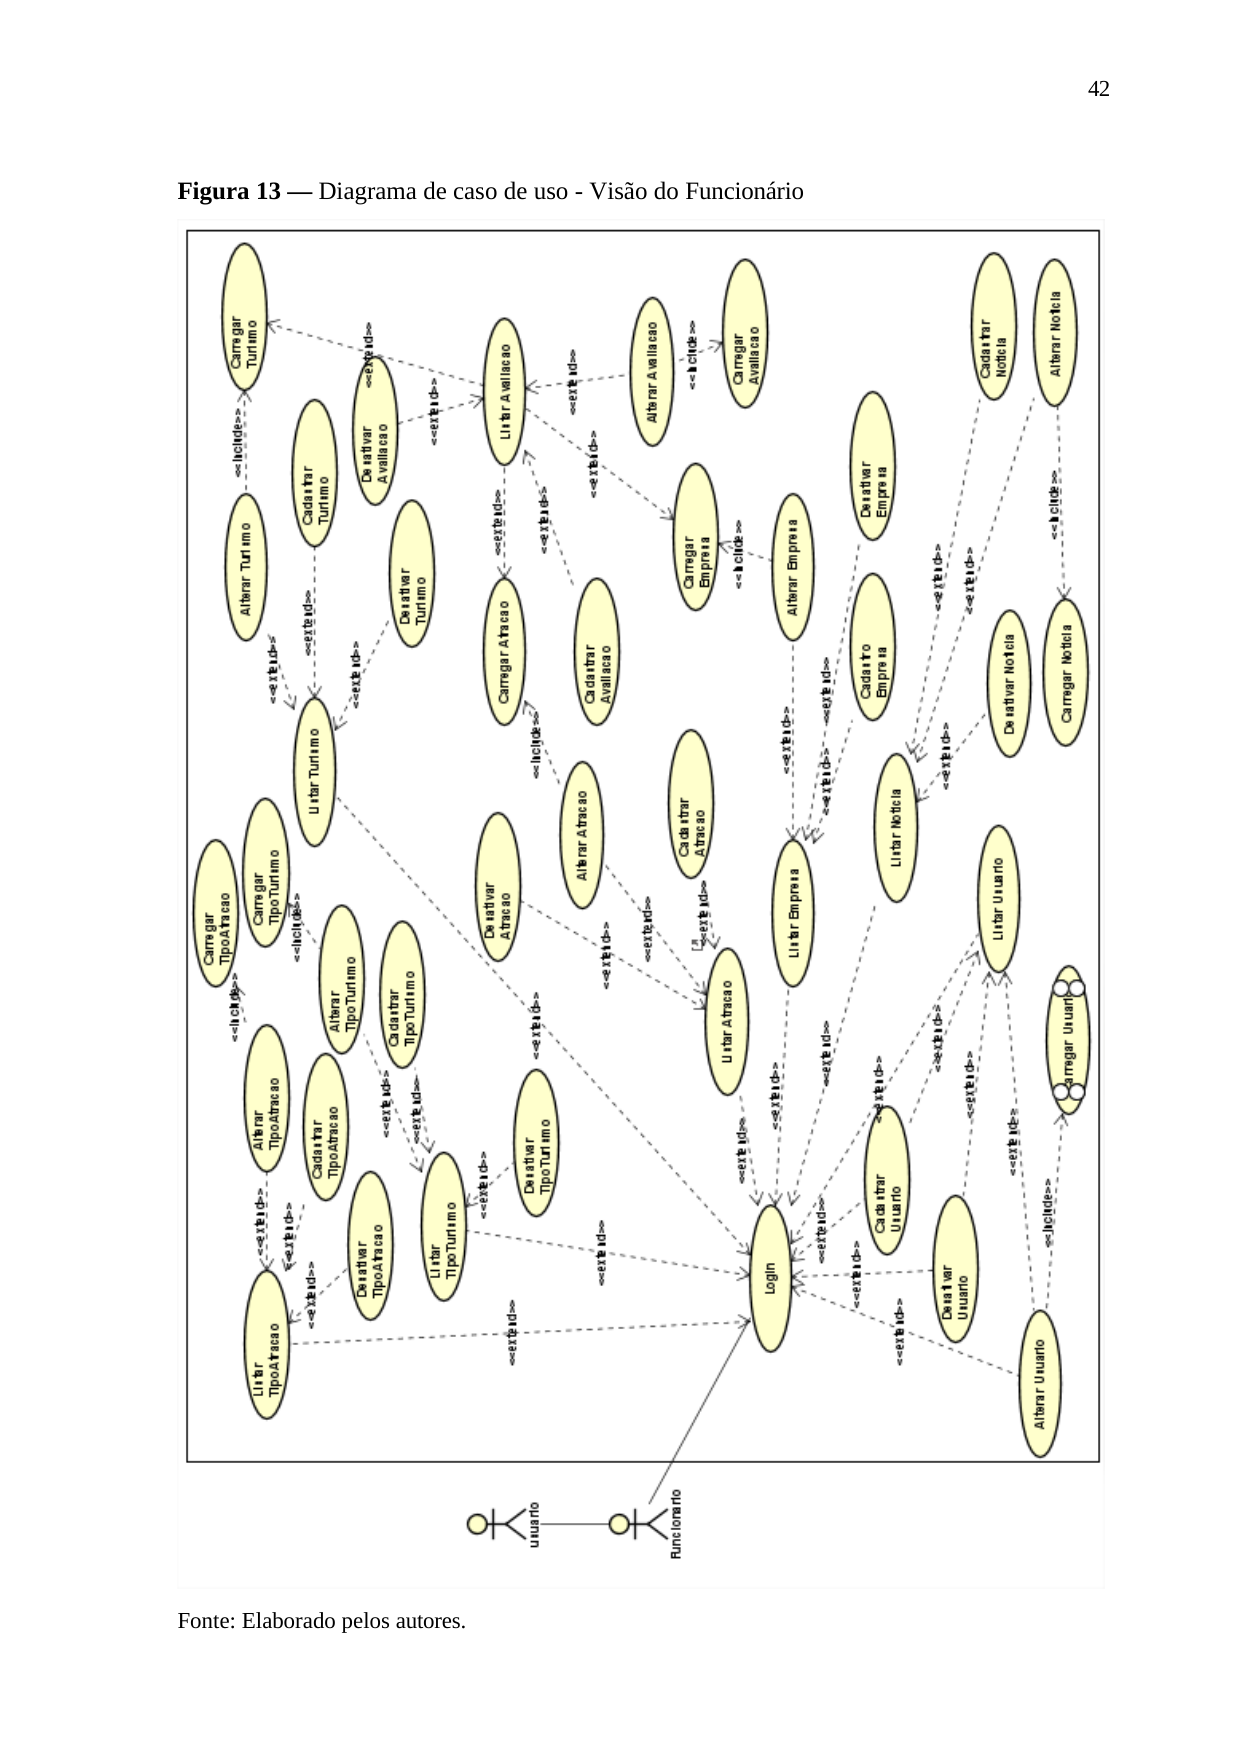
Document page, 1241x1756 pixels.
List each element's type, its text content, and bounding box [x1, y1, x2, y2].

picture [177, 219, 1105, 1589]
text Figura 13 — Diagrama de caso de uso - Visão do Funcionário [177, 176, 1137, 205]
